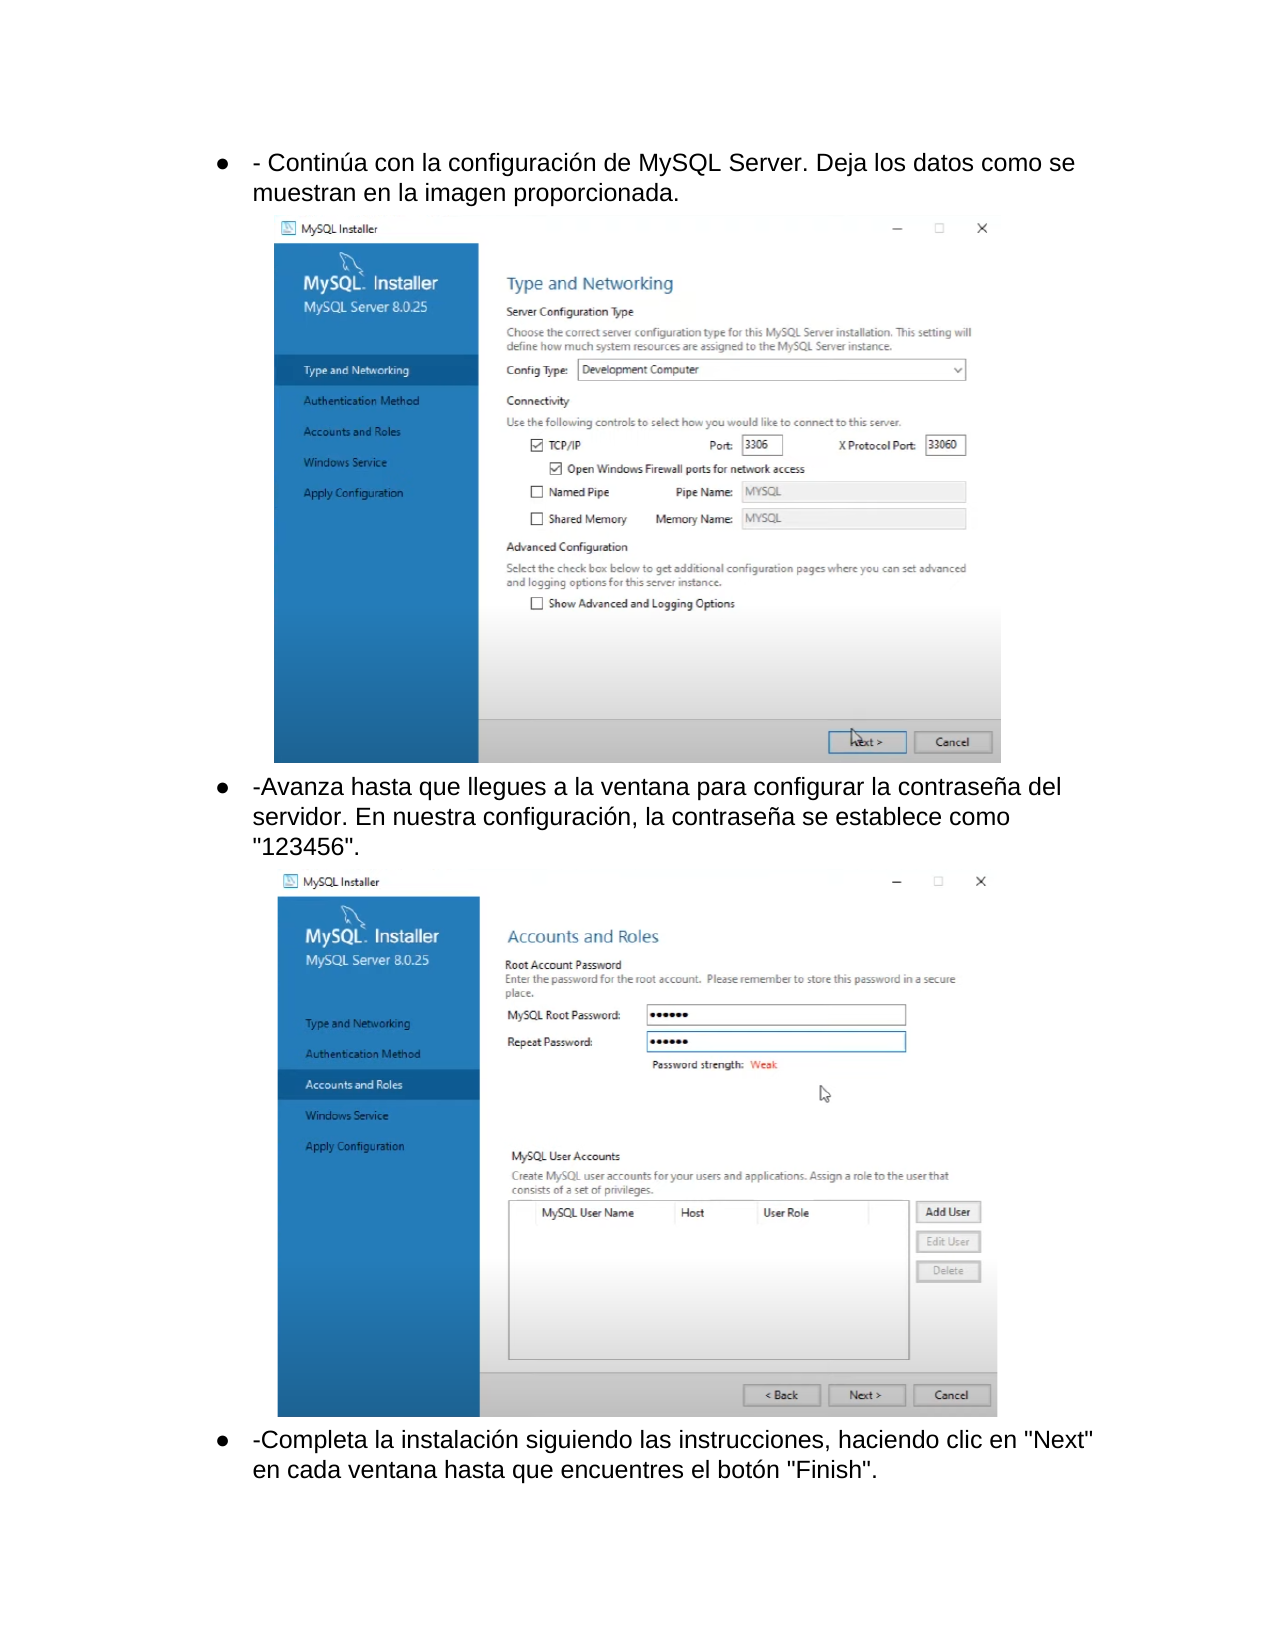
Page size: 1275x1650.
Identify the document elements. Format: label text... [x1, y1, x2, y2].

picture [274, 215, 1001, 763]
picture [277, 869, 998, 1417]
list -Completa la instalación siguiendo las instrucciones, haciendo clic en "Next" en cada ventana hasta que encuentres el botón "Finish". [215, 1425, 1098, 1484]
list - Continúa con la configuración de MySQL Server. Deja los datos como se muestran en la imagen proporcionada. [215, 148, 1098, 207]
list -Avanza hasta que llegues a la ventana para configurar la contraseña del servidor. En nuestra configuración, la contraseña se establece como "123456". [215, 771, 1098, 861]
